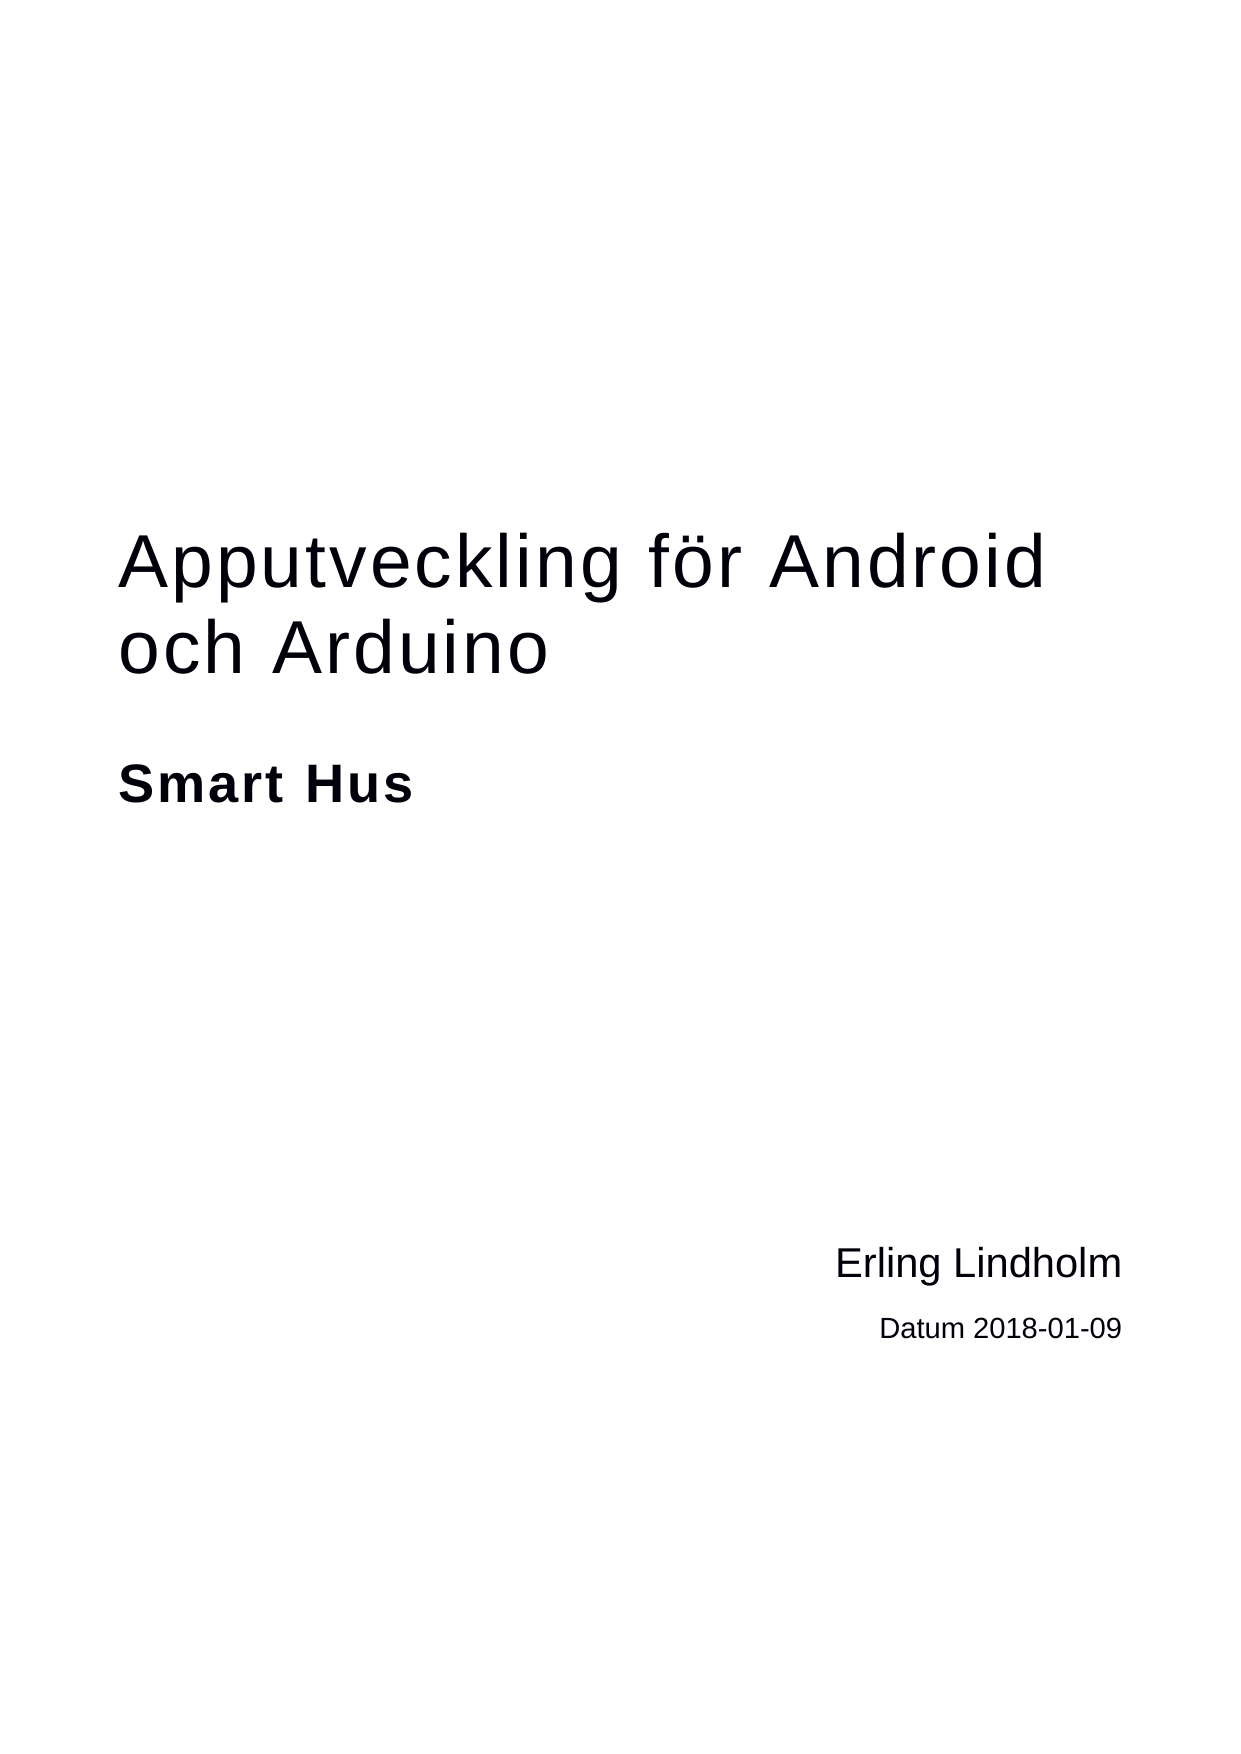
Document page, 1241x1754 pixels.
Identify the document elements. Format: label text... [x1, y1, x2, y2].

title Smart Hus [118, 751, 1122, 814]
text Datum 2018-01-09 [118, 1311, 1122, 1344]
title Apputveckling för Android och Arduino [118, 517, 1122, 689]
text Erling Lindholm [118, 1238, 1122, 1286]
